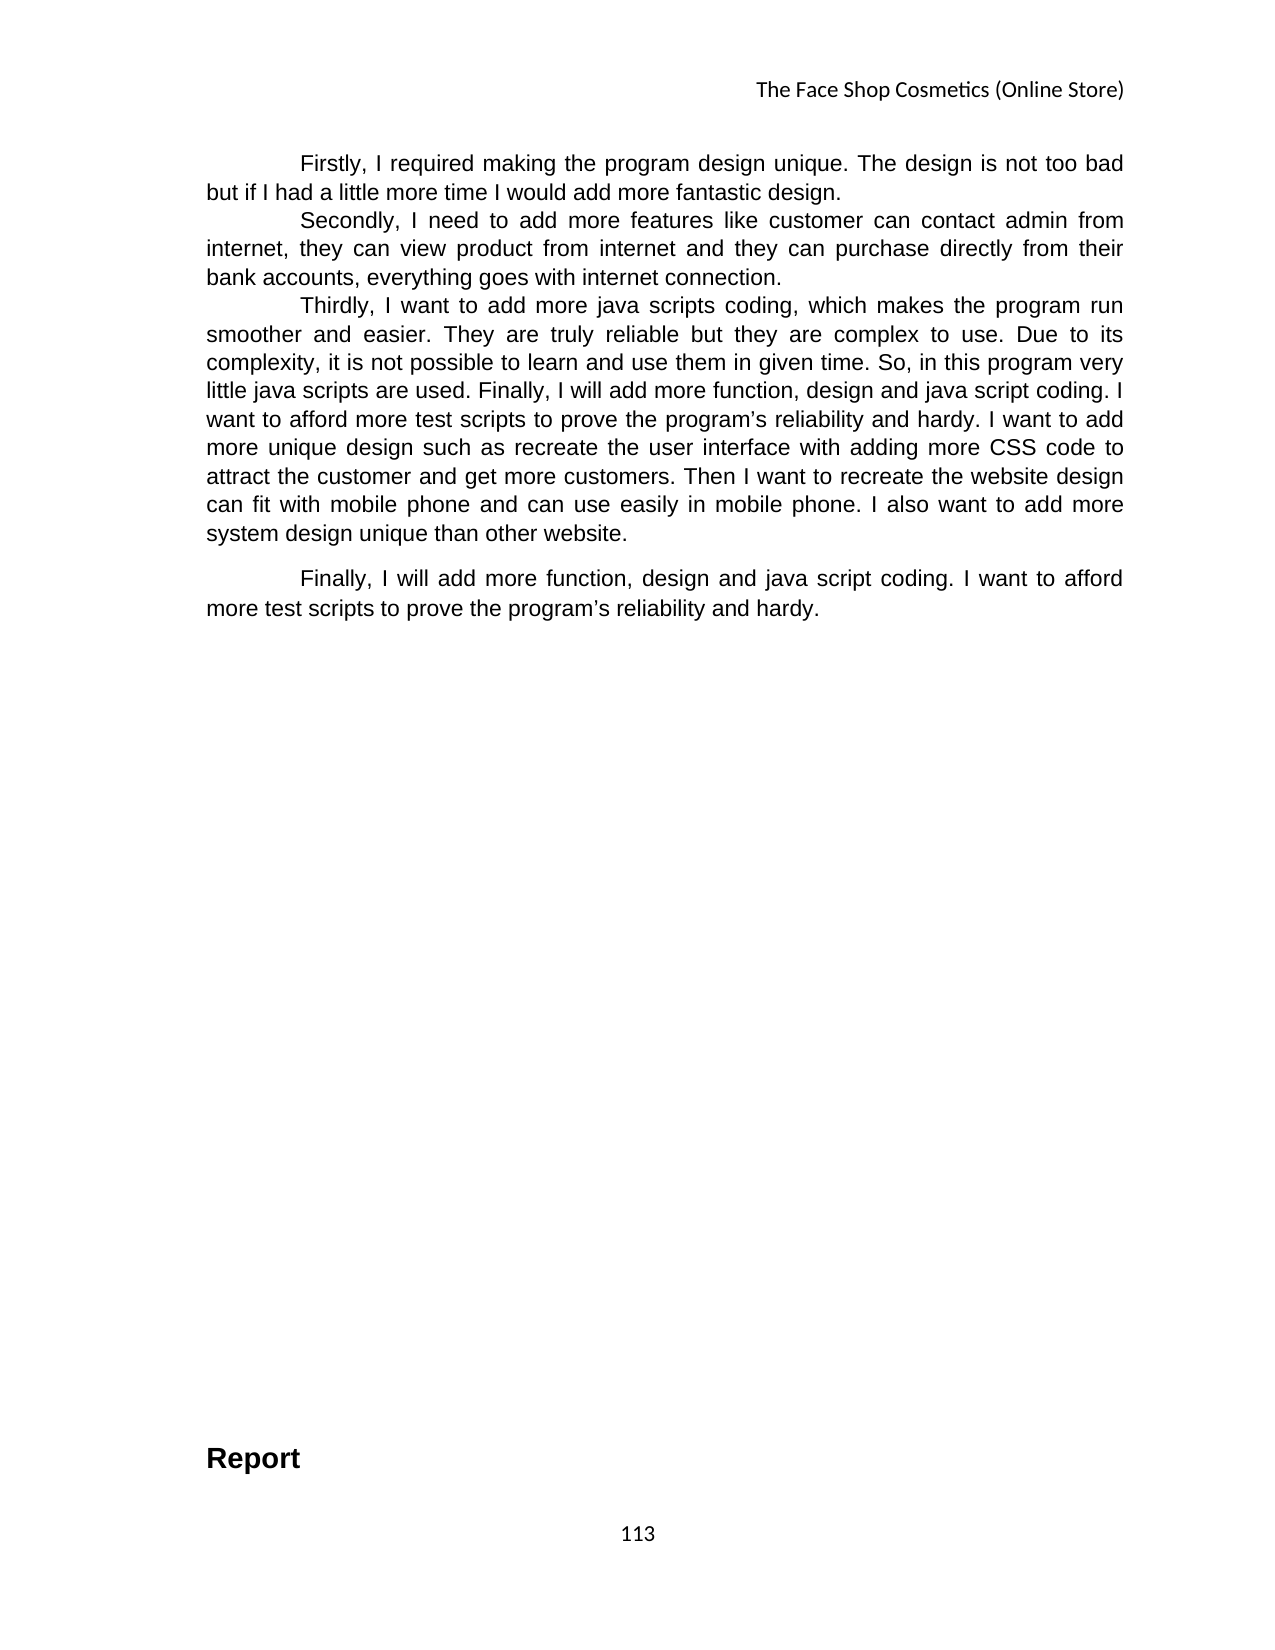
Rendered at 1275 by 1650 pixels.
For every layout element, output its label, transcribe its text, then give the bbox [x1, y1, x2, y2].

text Finally, I will add more function, design and java script coding. I want to afford more test scripts to prove the program’s reliability and hardy. [206, 565, 1125, 621]
list Firstly, I required making the program design unique. The design is not too bad but if I had a little more time I would add more fantastic design. [206, 150, 1125, 205]
list Secondly, I need to add more features like customer can contact admin from internet, they can view product from internet and they can purchase directly from their bank accounts, everything goes with internet connection. [206, 207, 1125, 290]
list Thirdly, I want to add more java scripts coding, which makes the program run smoother and easier. They are truly reliable but they are complex to use. Due to its complexity, it is not possible to learn and use them in given time. So, in this program very little java scripts are used. Finally, I will add more function, design and java script coding. I want to afford more test scripts to prove the program’s reliability and hardy. I want to add more unique design such as recreate the user interface with adding more CSS code to attract the customer and get more customers. Then I want to recreate the website design can fit with mobile phone and can use easily in mobile phone. I also want to add more system design unique than other website. [206, 292, 1125, 546]
text Report [206, 1441, 1125, 1475]
